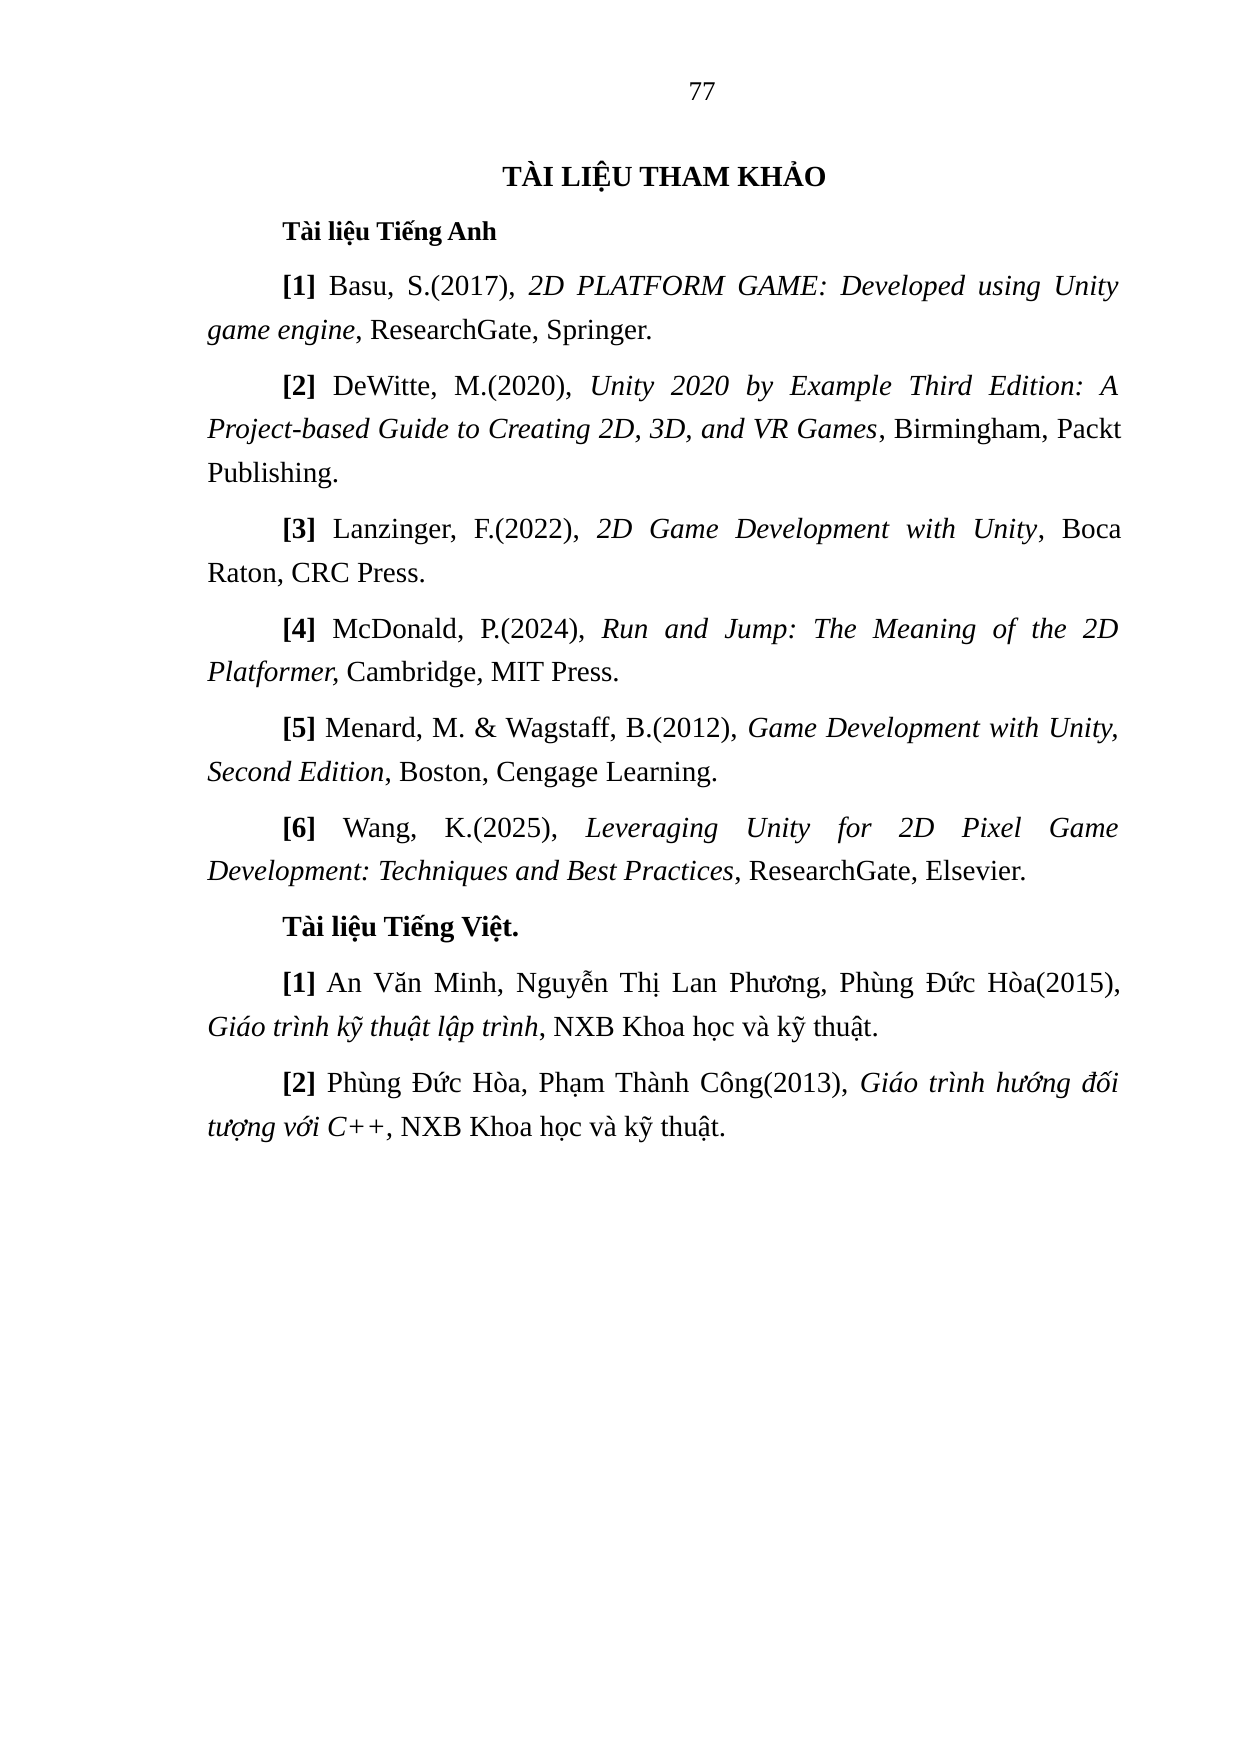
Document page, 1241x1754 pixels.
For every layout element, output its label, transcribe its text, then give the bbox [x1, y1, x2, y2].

text Tài liệu Tiếng Anh [207, 216, 1122, 247]
text [6] Wang, K.(2025), Leveraging Unity for 2D Pixel Game Development: Techniques and Best Practices, ResearchGate, Elsevier. [207, 810, 1122, 887]
text [1] Basu, S.(2017), 2D PLATFORM GAME: Developed using Unity game engine, ResearchGate, Springer. [207, 268, 1122, 346]
text [3] Lanzinger, F.(2022), 2D Game Development with Unity, Boca Raton, CRC Press. [207, 511, 1122, 588]
text Tài liệu Tiếng Việt. [207, 909, 1122, 943]
text [2] DeWitte, M.(2020), Unity 2020 by Example Third Edition: A Project-based Guide to Creating 2D, 3D, and VR Games, Birmingham, Packt Publishing. [207, 368, 1122, 489]
text [1] An Văn Minh, Nguyễn Thị Lan Phương, Phùng Đức Hòa(2015), Giáo trình kỹ thuật lập trình, NXB Khoa học và kỹ thuật. [207, 966, 1122, 1043]
text [2] Phùng Đức Hòa, Phạm Thành Công(2013), Giáo trình hướng đối tượng với C++, NXB Khoa học và kỹ thuật. [207, 1065, 1122, 1142]
subtitle TÀI LIỆU THAM KHẢO [207, 159, 1122, 193]
text [5] Menard, M. & Wagstaff, B.(2012), Game Development with Unity, Second Edition, Boston, Cengage Learning. [207, 710, 1122, 787]
text [4] McDonald, P.(2024), Run and Jump: The Meaning of the 2D Platformer, Cambridge, MIT Press. [207, 611, 1122, 688]
